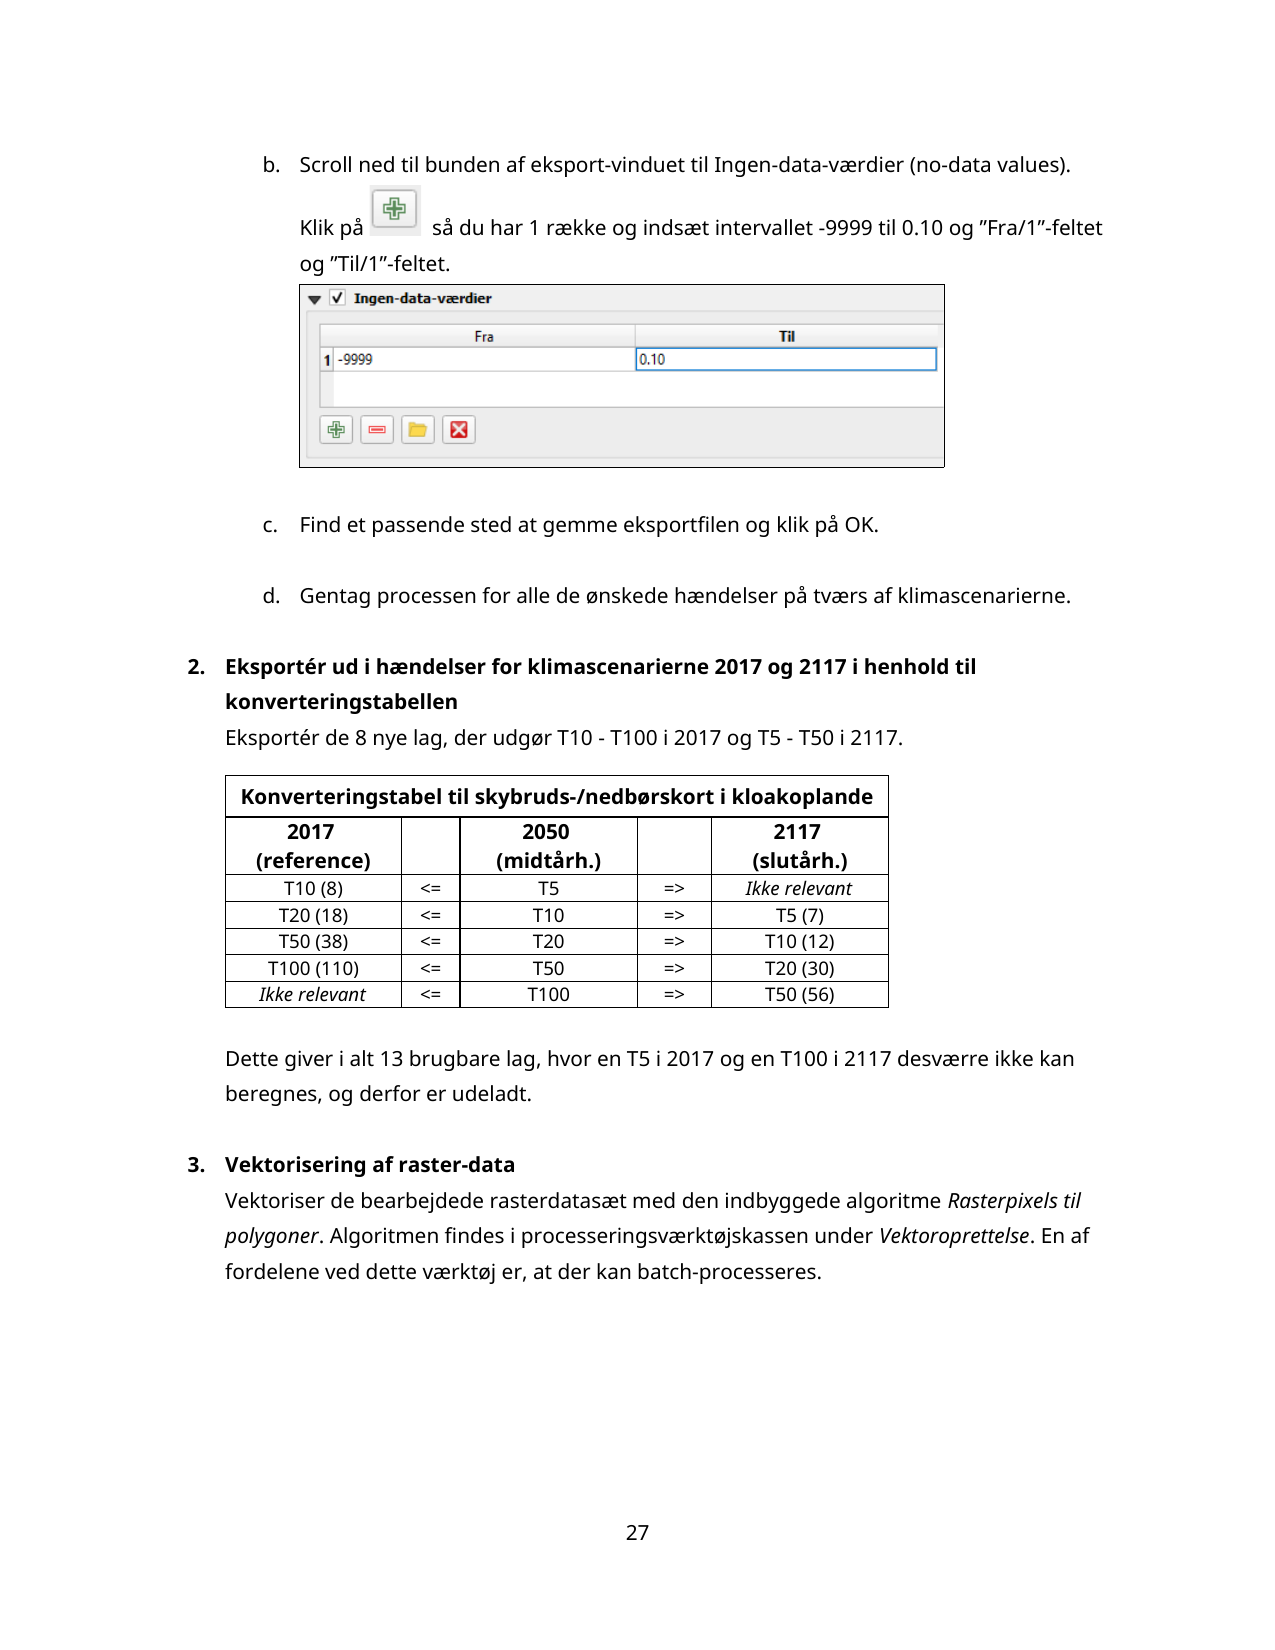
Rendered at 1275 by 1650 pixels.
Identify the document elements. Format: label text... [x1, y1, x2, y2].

table_cell T10 (8) [226, 875, 401, 901]
table_cell T50 (38) [226, 929, 401, 954]
table_cell T5 (7) [712, 902, 888, 927]
table_cell Ikke relevant [226, 982, 401, 1007]
table_cell T100 [461, 982, 637, 1007]
table_cell T50 (56) [712, 982, 888, 1007]
table_cell <= [402, 929, 459, 954]
table_cell T10 (12) [712, 929, 888, 954]
table_cell => [638, 955, 711, 981]
picture [369, 185, 422, 236]
table_cell T20 [461, 929, 637, 954]
picture [300, 285, 944, 467]
table_cell T10 [461, 902, 637, 927]
list Find et passende sted at gemme eksportfilen og klik på OK. [262, 510, 1125, 574]
table_header Konverteringstabel til skybruds-/nedbørskort i kloakoplande [226, 776, 888, 816]
table_cell => [638, 982, 711, 1007]
table_cell Ikke relevant [712, 875, 888, 901]
table_cell <= [402, 982, 459, 1007]
table_cell 2017 (reference) [226, 818, 401, 874]
table_cell [402, 818, 459, 874]
list Dette giver i alt 13 brugbare lag, hvor en T5 i 2017 og en T100 i 2117 desværre ikke kan beregnes, og derfor er udeladt. [225, 1044, 1125, 1143]
table_cell T20 (18) [226, 902, 401, 927]
table_cell => [638, 875, 711, 901]
table_cell => [638, 929, 711, 954]
table_cell T50 [461, 955, 637, 981]
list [187, 1150, 1125, 1321]
table_cell <= [402, 902, 459, 927]
list Eksportér ud i hændelser for klimascenarierne 2017 og 2117 i henhold til konverteringstabellen Eksportér de 8 nye lag, der udgør T10 - T100 i 2017 og T5 - T50 i 2117. [187, 652, 1125, 751]
table_cell => [638, 902, 711, 927]
table_cell T5 [461, 875, 637, 901]
table_cell [638, 818, 711, 874]
table_cell <= [402, 955, 459, 981]
table_cell 2117 (slutårh.) [712, 818, 888, 874]
table_cell T20 (30) [712, 955, 888, 981]
list Gentag processen for alle de ønskede hændelser på tværs af klimascenarierne. [262, 581, 1125, 645]
table_cell 2050 (midtårh.) [461, 818, 637, 874]
table_cell <= [402, 875, 459, 901]
table_cell T100 (110) [226, 955, 401, 981]
